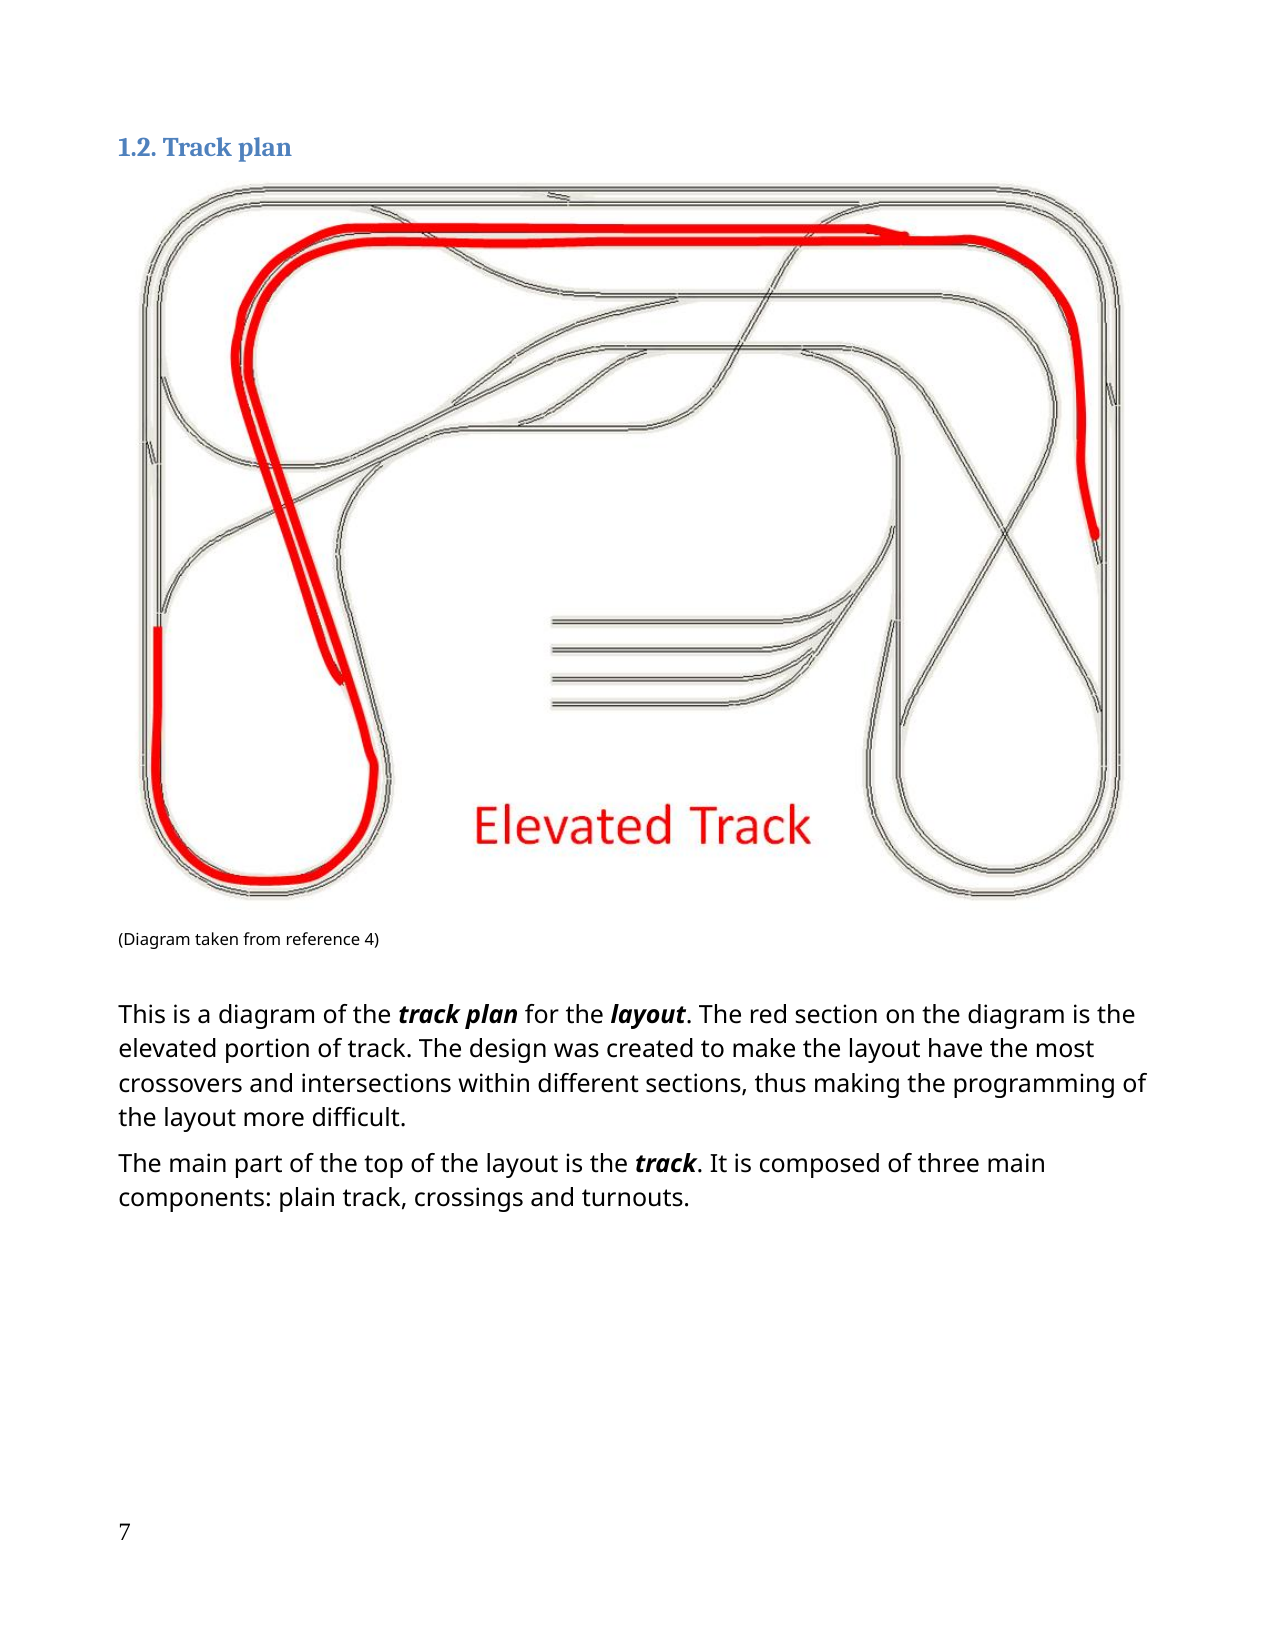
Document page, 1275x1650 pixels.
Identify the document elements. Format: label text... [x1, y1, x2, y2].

subtitle 1.2. Track plan [118, 132, 1157, 163]
picture [118, 163, 1157, 916]
text The main part of the top of the layout is the track. It is composed of three main components: plain track, crossings and turnouts. [118, 1146, 1157, 1214]
text This is a diagram of the track plan for the layout. The red section on the diagram is the elevated portion of track. The design was created to make the layout have the most crossovers and intersections within different sections, thus making the programming of the layout more difficult. [118, 997, 1157, 1133]
text (Diagram taken from reference 4) [118, 928, 1157, 951]
